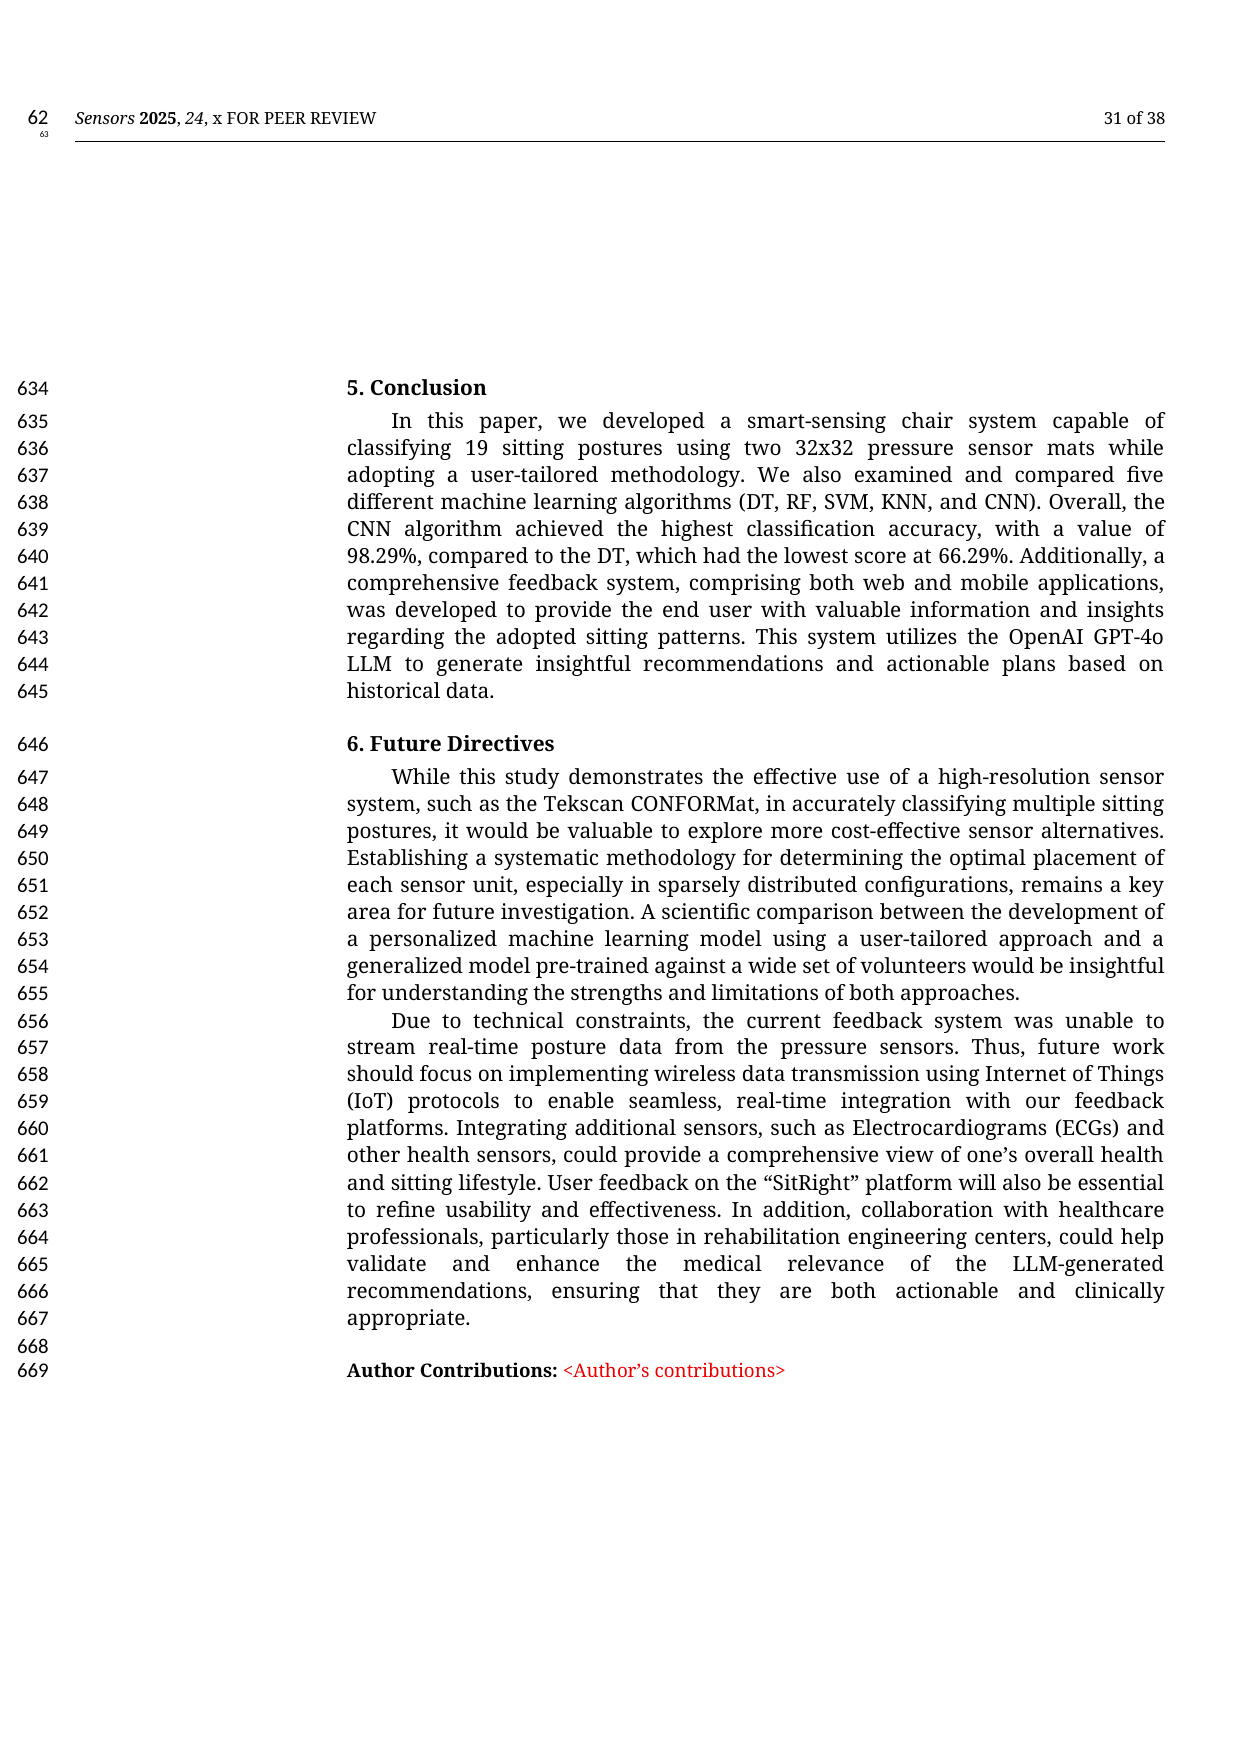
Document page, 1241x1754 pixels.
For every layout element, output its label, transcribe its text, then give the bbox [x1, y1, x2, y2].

text In this paper, we developed a smart-sensing chair system capable of classifying 19 sitting postures using two 32x32 pressure sensor mats while adopting a user-tailored methodology. We also examined and compared five different machine learning algorithms (DT, RF, SVM, KNN, and CNN). Overall, the CNN algorithm achieved the highest classification accuracy, with a value of 98.29%, compared to the DT, which had the lowest score at 66.29%. Additionally, a comprehensive feedback system, comprising both web and mobile applications, was developed to provide the end user with valuable information and insights regarding the adopted sitting patterns. This system utilizes the OpenAI GPT-4o LLM to generate insightful recommendations and actionable plans based on historical data. [347, 407, 1165, 705]
subtitle 5. Conclusion [347, 374, 1165, 401]
text Due to technical constraints, the current feedback system was unable to stream real-time posture data from the pressure sensors. Thus, future work should focus on implementing wireless data transmission using Internet of Things (IoT) protocols to enable seamless, real-time integration with our feedback platforms. Integrating additional sensors, such as Electrocardiograms (ECGs) and other health sensors, could provide a comprehensive view of one’s overall health and sitting lifestyle. User feedback on the “SitRight” platform will also be essential to refine usability and effectiveness. In addition, collaboration with healthcare professionals, particularly those in rehabilitation engineering centers, could help validate and enhance the medical relevance of the LLM-generated recommendations, ensuring that they are both actionable and clinically appropriate. [347, 1007, 1165, 1332]
text While this study demonstrates the effective use of a high-resolution sensor system, such as the Tekscan CONFORMat, in accurately classifying multiple sitting postures, it would be valuable to explore more cost-effective sensor alternatives. Establishing a systematic methodology for determining the optimal placement of each sensor unit, especially in sparsely distributed configurations, remains a key area for future investigation. A scientific comparison between the development of a personalized machine learning model using a user-tailored approach and a generalized model pre-trained against a wide set of volunteers would be insightful for understanding the strengths and limitations of both approaches. [347, 763, 1165, 1007]
subtitle 6. Future Directives [347, 730, 1165, 757]
text Author Contributions: <Author’s contributions> [347, 1358, 1165, 1383]
